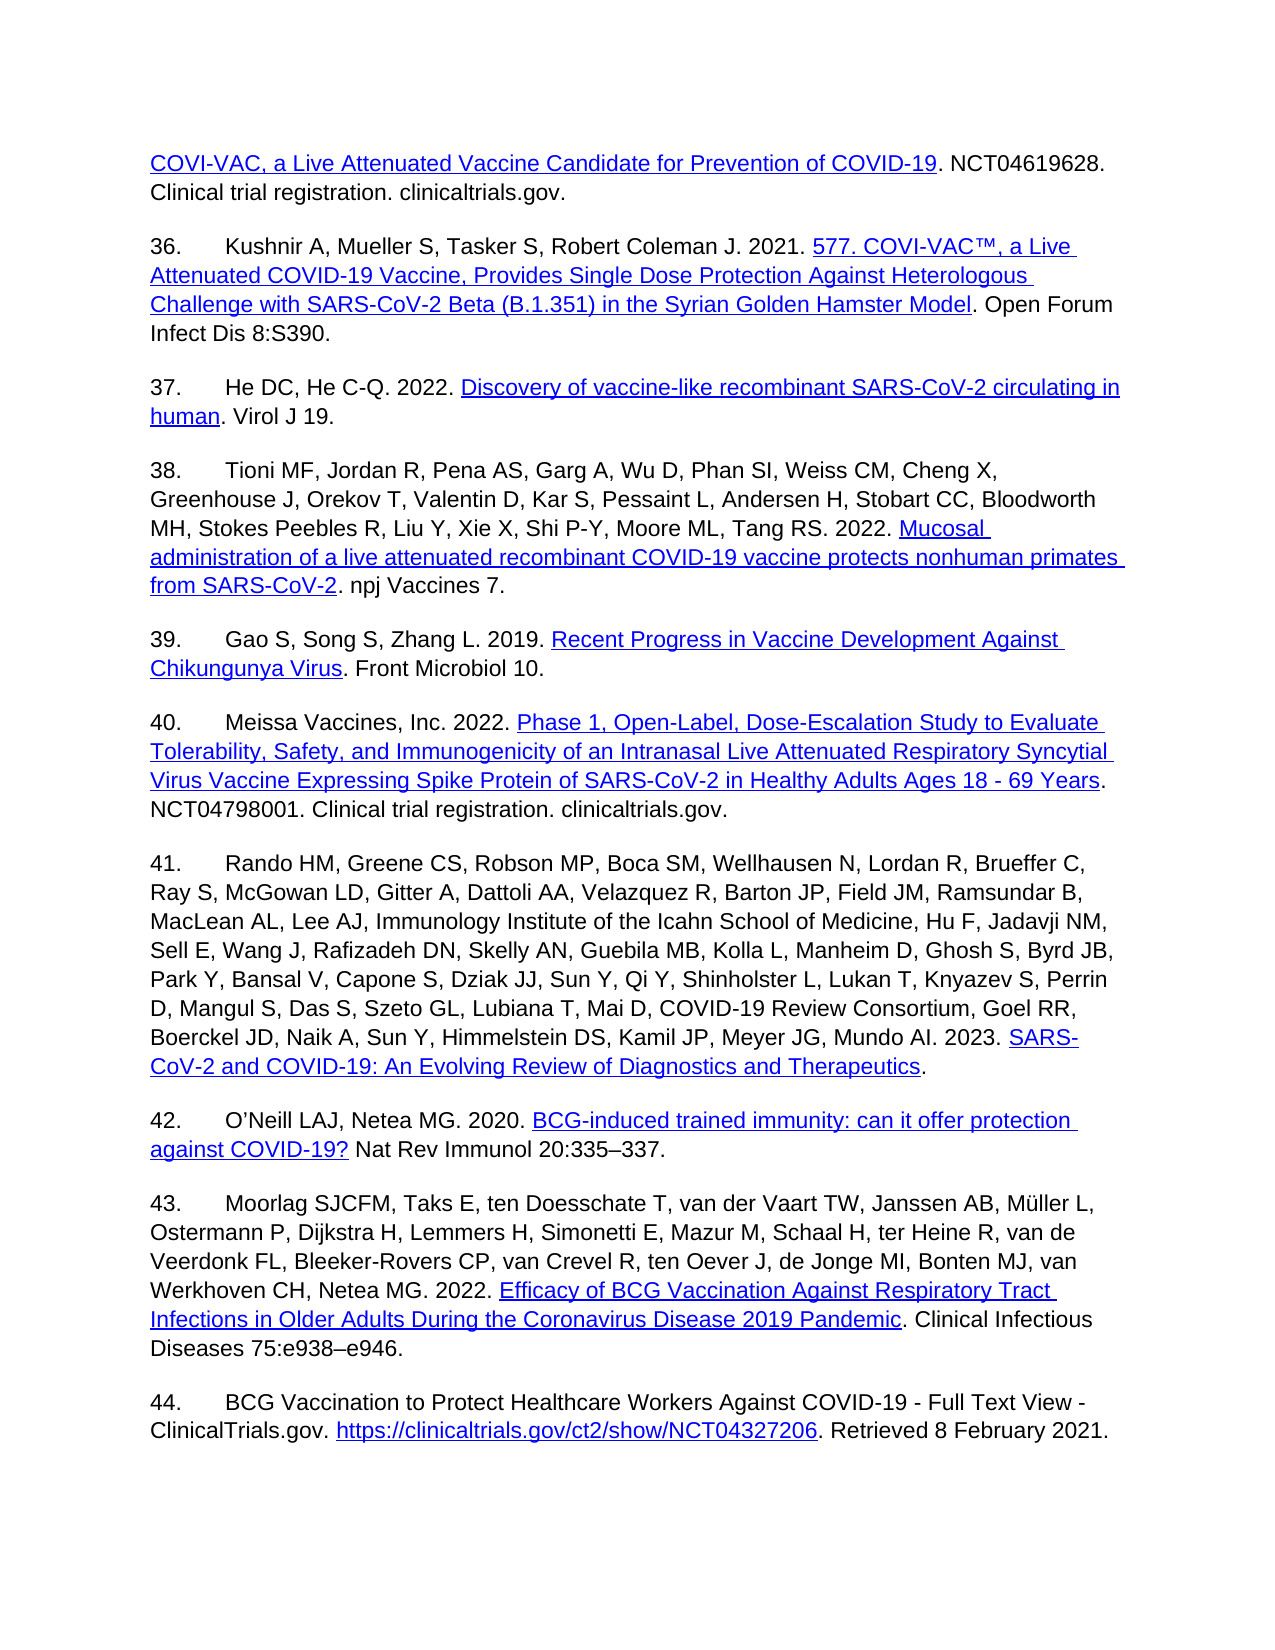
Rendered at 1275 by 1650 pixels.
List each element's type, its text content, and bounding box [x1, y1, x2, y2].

text 40. Meissa Vaccines, Inc. 2022. Phase 1, Open-Label, Dose-Escalation Study to Evaluate Tolerability, Safety, and Immunogenicity of an Intranasal Live Attenuated Respiratory Syncytial Virus Vaccine Expressing Spike Protein of SARS-CoV-2 in Healthy Adults Ages 18 - 69 Years. NCT04798001. Clinical trial registration. clinicaltrials.gov. [150, 709, 1125, 823]
text 38. Tioni MF, Jordan R, Pena AS, Garg A, Wu D, Phan SI, Weiss CM, Cheng X, Greenhouse J, Orekov T, Valentin D, Kar S, Pessaint L, Andersen H, Stobart CC, Bloodworth MH, Stokes Peebles R, Liu Y, Xie X, Shi P-Y, Moore ML, Tang RS. 2022. Mucosal administration of a live attenuated recombinant COVID-19 vaccine protects nonhuman primates from SARS-CoV-2. npj Vaccines 7. [150, 457, 1125, 566]
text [150, 150, 1125, 205]
text 41. Rando HM, Greene CS, Robson MP, Boca SM, Wellhausen N, Lordan R, Brueffer C, Ray S, McGowan LD, Gitter A, Dattoli AA, Velazquez R, Barton JP, Field JM, Ramsundar B, MacLean AL, Lee AJ, Immunology Institute of the Icahn School of Medicine, Hu F, Jadavji NM, Sell E, Wang J, Rafizadeh DN, Skelly AN, Guebila MB, Kolla L, Manheim D, Ghosh S, Byrd JB, Park Y, Bansal V, Capone S, Dziak JJ, Sun Y, Qi Y, Shinholster L, Lukan T, Knyazev S, Perrin D, Mangul S, Das S, Szeto GL, Lubiana T, Mai D, COVID-19 Review Consortium, Goel RR, Boerckel JD, Naik A, Sun Y, Himmelstein DS, Kamil JP, Meyer JG, Mundo AI. 2023. SARS-CoV-2 and COVID-19: An Evolving Review of Diagnostics and Therapeutics. [150, 850, 1125, 1079]
text 39. Gao S, Song S, Zhang L. 2019. Recent Progress in Vaccine Development Against Chikungunya Virus. Front Microbiol 10. [150, 626, 1125, 682]
text 42. O’Neill LAJ, Netea MG. 2020. BCG-induced trained immunity: can it offer protection against COVID-19? Nat Rev Immunol 20:335–337. [150, 1107, 1125, 1162]
text 44. BCG Vaccination to Protect Healthcare Workers Against COVID-19 - Full Text View - ClinicalTrials.gov. https://clinicaltrials.gov/ct2/show/NCT04327206. Retrieved 8 February 2021. [150, 1388, 1125, 1444]
text 38. Tioni MF, Jordan R, Pena AS, Garg A, Wu D, Phan SI, Weiss CM, Cheng X, Greenhouse J, Orekov T, Valentin D, Kar S, Pessaint L, Andersen H, Stobart CC, Bloodworth MH, Stokes Peebles R, Liu Y, Xie X, Shi P-Y, Moore ML, Tang RS. 2022. Mucosal administration of a live attenuated recombinant COVID-19 vaccine protects nonhuman primates from SARS-CoV-2. npj Vaccines 7. [150, 568, 1125, 599]
text 43. Moorlag SJCFM, Taks E, ten Doesschate T, van der Vaart TW, Janssen AB, Müller L, Ostermann P, Dijkstra H, Lemmers H, Simonetti E, Mazur M, Schaal H, ter Heine R, van de Veerdonk FL, Bleeker-Rovers CP, van Crevel R, ten Oever J, de Jonge MI, Bonten MJ, van Werkhoven CH, Netea MG. 2022. Efficacy of BCG Vaccination Against Respiratory Tract Infections in Older Adults During the Coronavirus Disease 2019 Pandemic. Clinical Infectious Diseases 75:e938–e946. [150, 1190, 1125, 1361]
text 36. Kushnir A, Mueller S, Tasker S, Robert Coleman J. 2021. 577. COVI-VAC™, a Live Attenuated COVID-19 Vaccine, Provides Single Dose Protection Against Heterologous Challenge with SARS-CoV-2 Beta (B.1.351) in the Syrian Golden Hamster Model. Open Forum Infect Dis 8:S390. [150, 233, 1125, 346]
text 37. He DC, He C-Q. 2022. Discovery of vaccine-like recombinant SARS-CoV-2 circulating in human. Virol J 19. [150, 374, 1125, 429]
